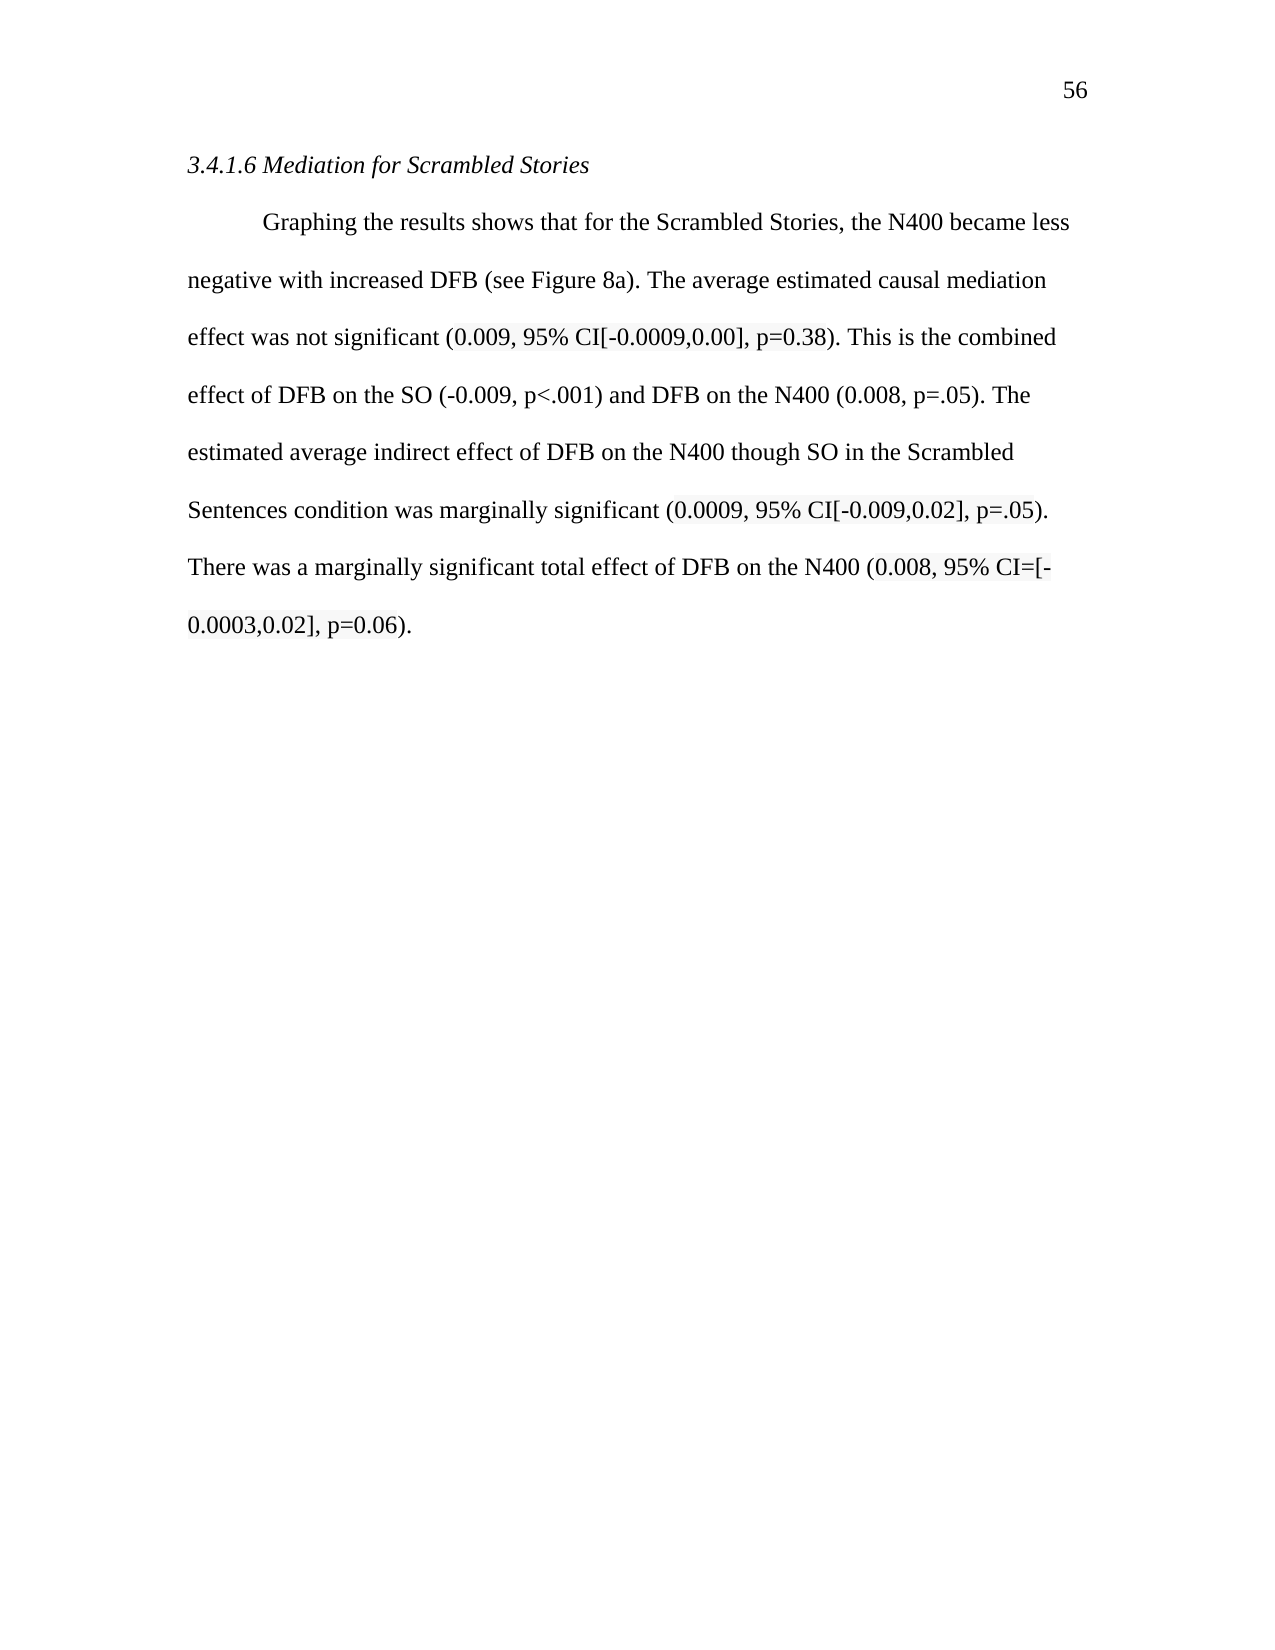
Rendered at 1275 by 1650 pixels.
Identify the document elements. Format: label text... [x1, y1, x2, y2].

subtitle 3.4.1.6 Mediation for Scrambled Stories [187, 150, 1087, 179]
text Graphing the results shows that for the Scrambled Stories, the N400 became less negative with increased DFB (see Figure 8a). The average estimated causal mediation effect was not significant (0.009, 95% CI[-0.0009,0.00], p=0.38). This is the combined effect of DFB on the SO (-0.009, p<.001) and DFB on the N400 (0.008, p=.05). The estimated average indirect effect of DFB on the N400 though SO in the Scrambled Sentences condition was marginally significant (0.0009, 95% CI[-0.009,0.02], p=.05). There was a marginally significant total effect of DFB on the N400 (0.008, 95% CI=[-0.0003,0.02], p=0.06). [187, 207, 1087, 639]
